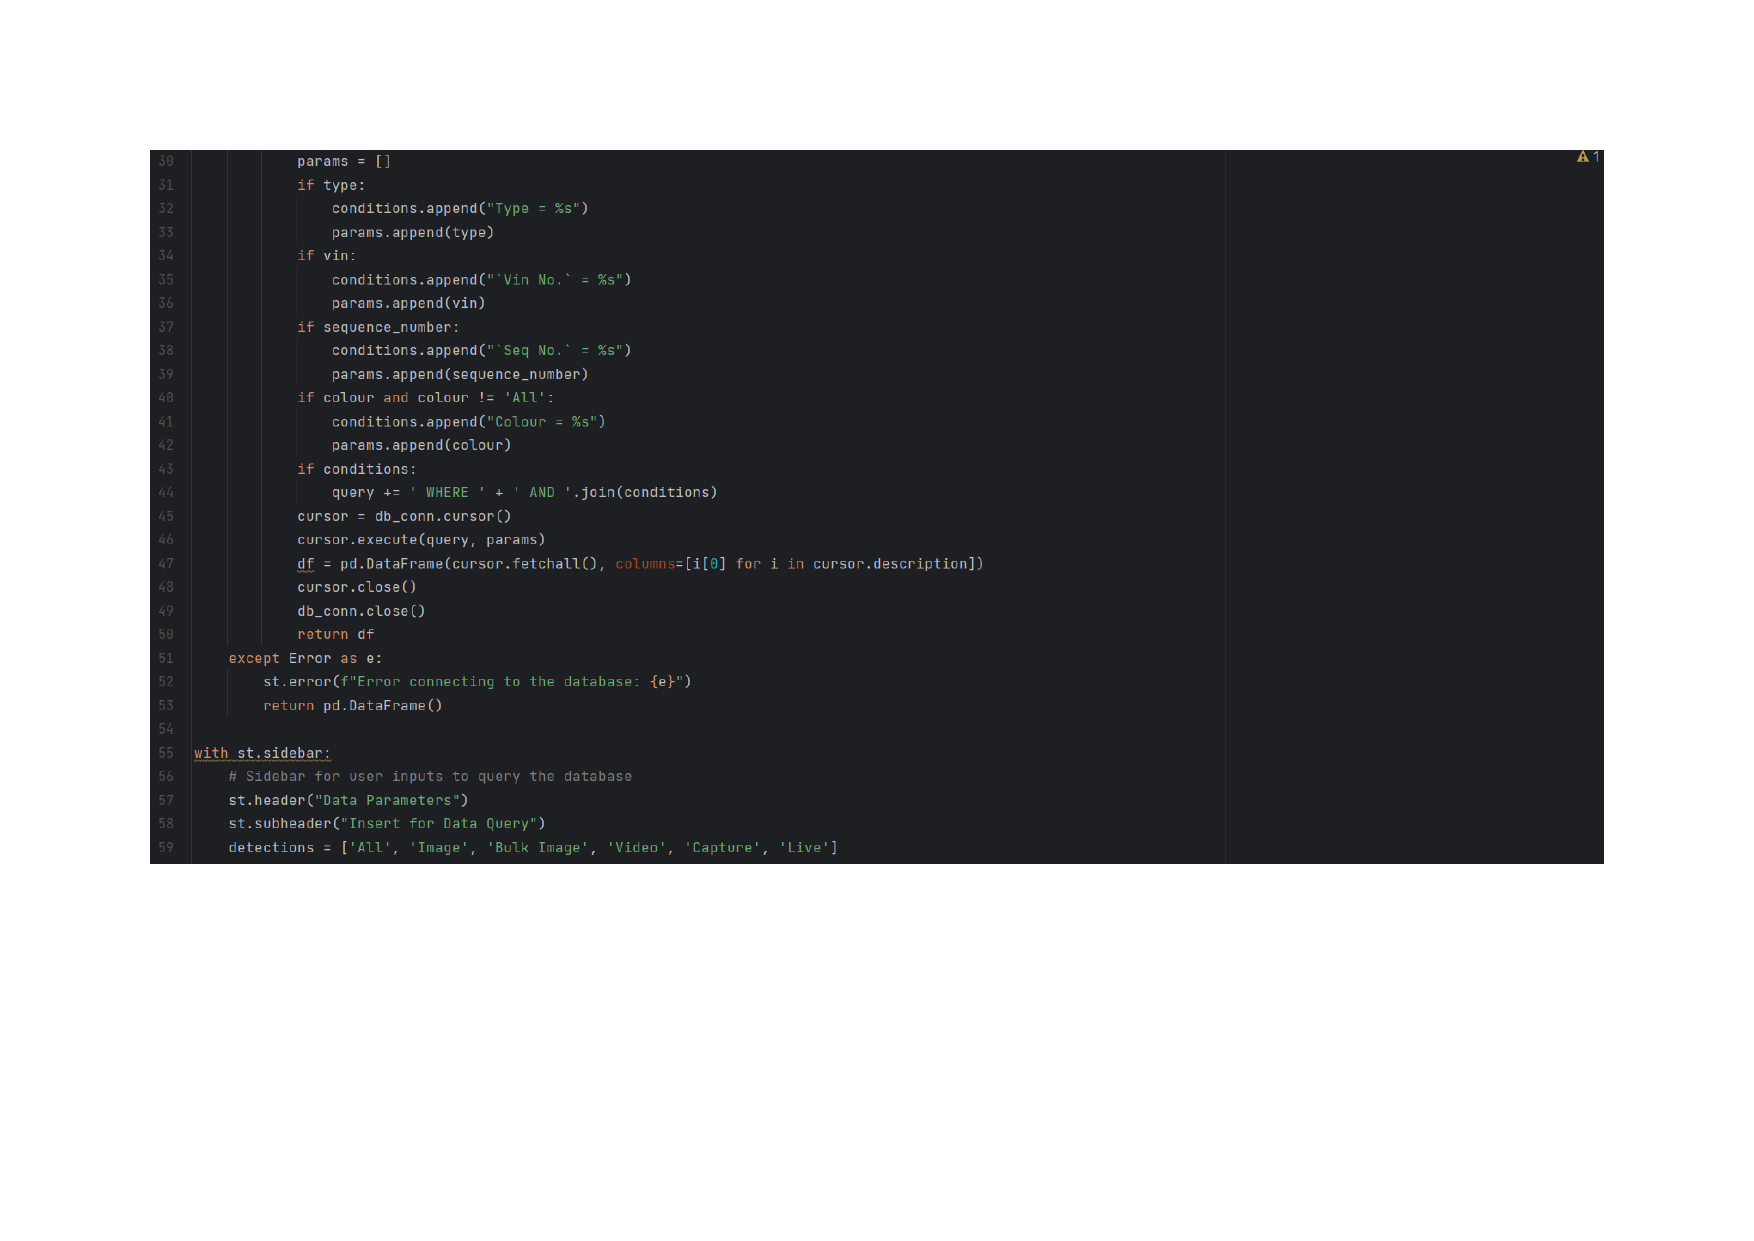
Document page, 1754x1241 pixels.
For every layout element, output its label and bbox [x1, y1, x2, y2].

picture [150, 150, 1604, 864]
